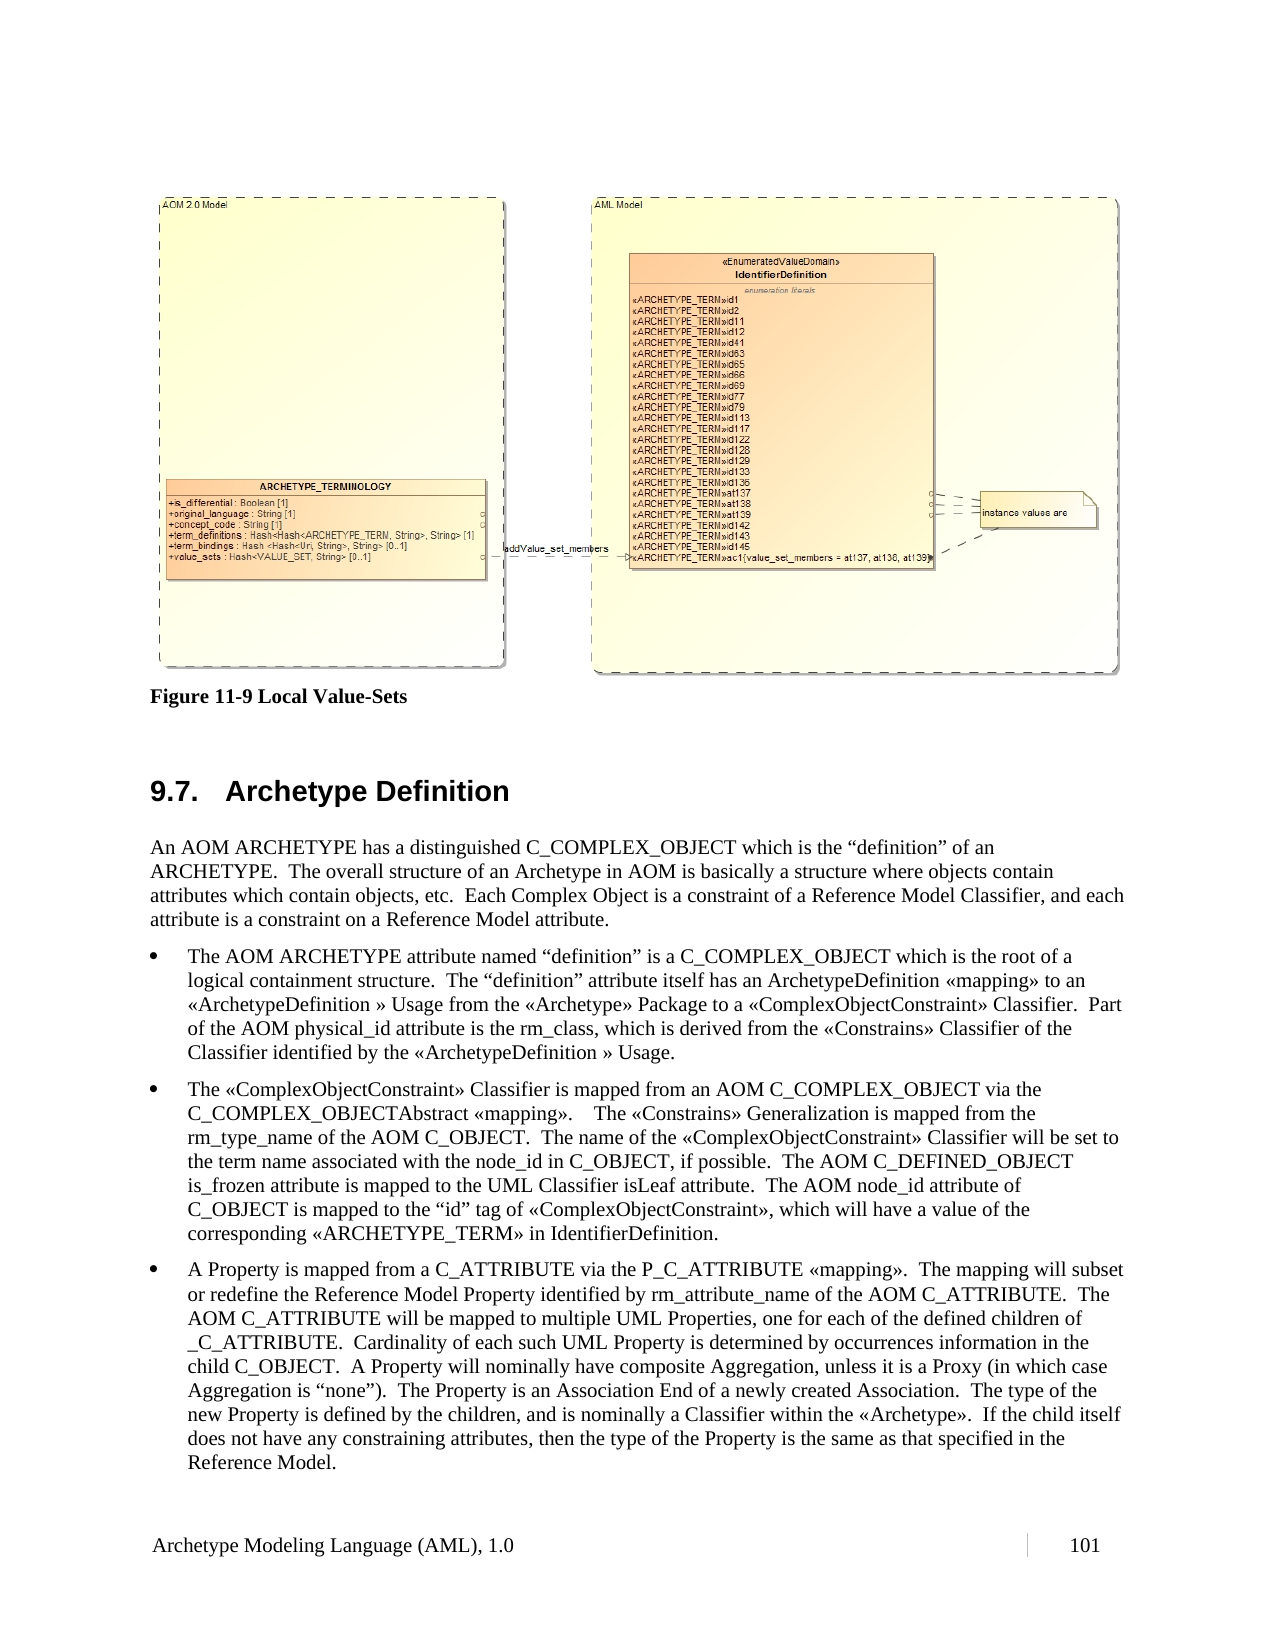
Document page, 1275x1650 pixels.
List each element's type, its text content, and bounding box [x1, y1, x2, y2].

picture [150, 190, 1125, 684]
text The «ComplexObjectConstraint» Classifier is mapped from an AOM C_COMPLEX_OBJECT via the C_COMPLEX_OBJECTAbstract «mapping». The «Constrains» Generalization is mapped from the rm_type_name of the AOM C_OBJECT. The name of the «ComplexObjectConstraint» Classifier will be set to the term name associated with the node_id in C_OBJECT, if possible. The AOM C_DEFINED_OBJECT is_frozen attribute is mapped to the UML Classifier isLeaf attribute. The AOM node_id attribute of C_OBJECT is mapped to the “id” tag of «ComplexObjectConstraint», which will have a value of the corresponding «ARCHETYPE_TERM» in IdentifierDefinition. [150, 1076, 1125, 1245]
text An AOM ARCHETYPE has a distinguished C_COMPLEX_OBJECT which is the “definition” of an ARCHETYPE. The overall structure of an Archetype in AOM is basically a structure where objects contain attributes which contain objects, etc. Each Complex Object is a constraint of a Reference Model Classifier, and each attribute is a constraint on a Reference Model attribute. [150, 835, 1125, 931]
text A Property is mapped from a C_ATTRIBUTE via the P_C_ATTRIBUTE «mapping». The mapping will subset or redefine the Reference Model Property identified by rm_attribute_name of the AOM C_ATTRIBUTE. The AOM C_ATTRIBUTE will be mapped to multiple UML Properties, one for each of the defined children of _C_ATTRIBUTE. Cardinality of each such UML Property is determined by occurrences information in the child C_OBJECT. A Property will nominally have composite Aggregation, unless it is a Proxy (in which case Aggregation is “none”). The Property is an Association End of a newly created Association. The type of the new Property is defined by the children, and is nominally a Classifier within the «Archetype». If the child itself does not have any constraining attributes, then the type of the Property is the same as that specified in the Reference Model. [150, 1257, 1125, 1474]
text Figure 11-9 Local Value-Sets [150, 684, 1125, 708]
subtitle Archetype Definition [150, 774, 1125, 808]
text The AOM ARCHETYPE attribute named “definition” is a C_COMPLEX_OBJECT which is the root of a logical containment structure. The “definition” attribute itself has an ArchetypeDefinition «mapping» to an «ArchetypeDefinition » Usage from the «Archetype» Package to a «ComplexObjectConstraint» Classifier. Part of the AOM physical_id attribute is the rm_class, which is derived from the «Constrains» Classifier of the Classifier identified by the «ArchetypeDefinition » Usage. [150, 944, 1125, 1064]
